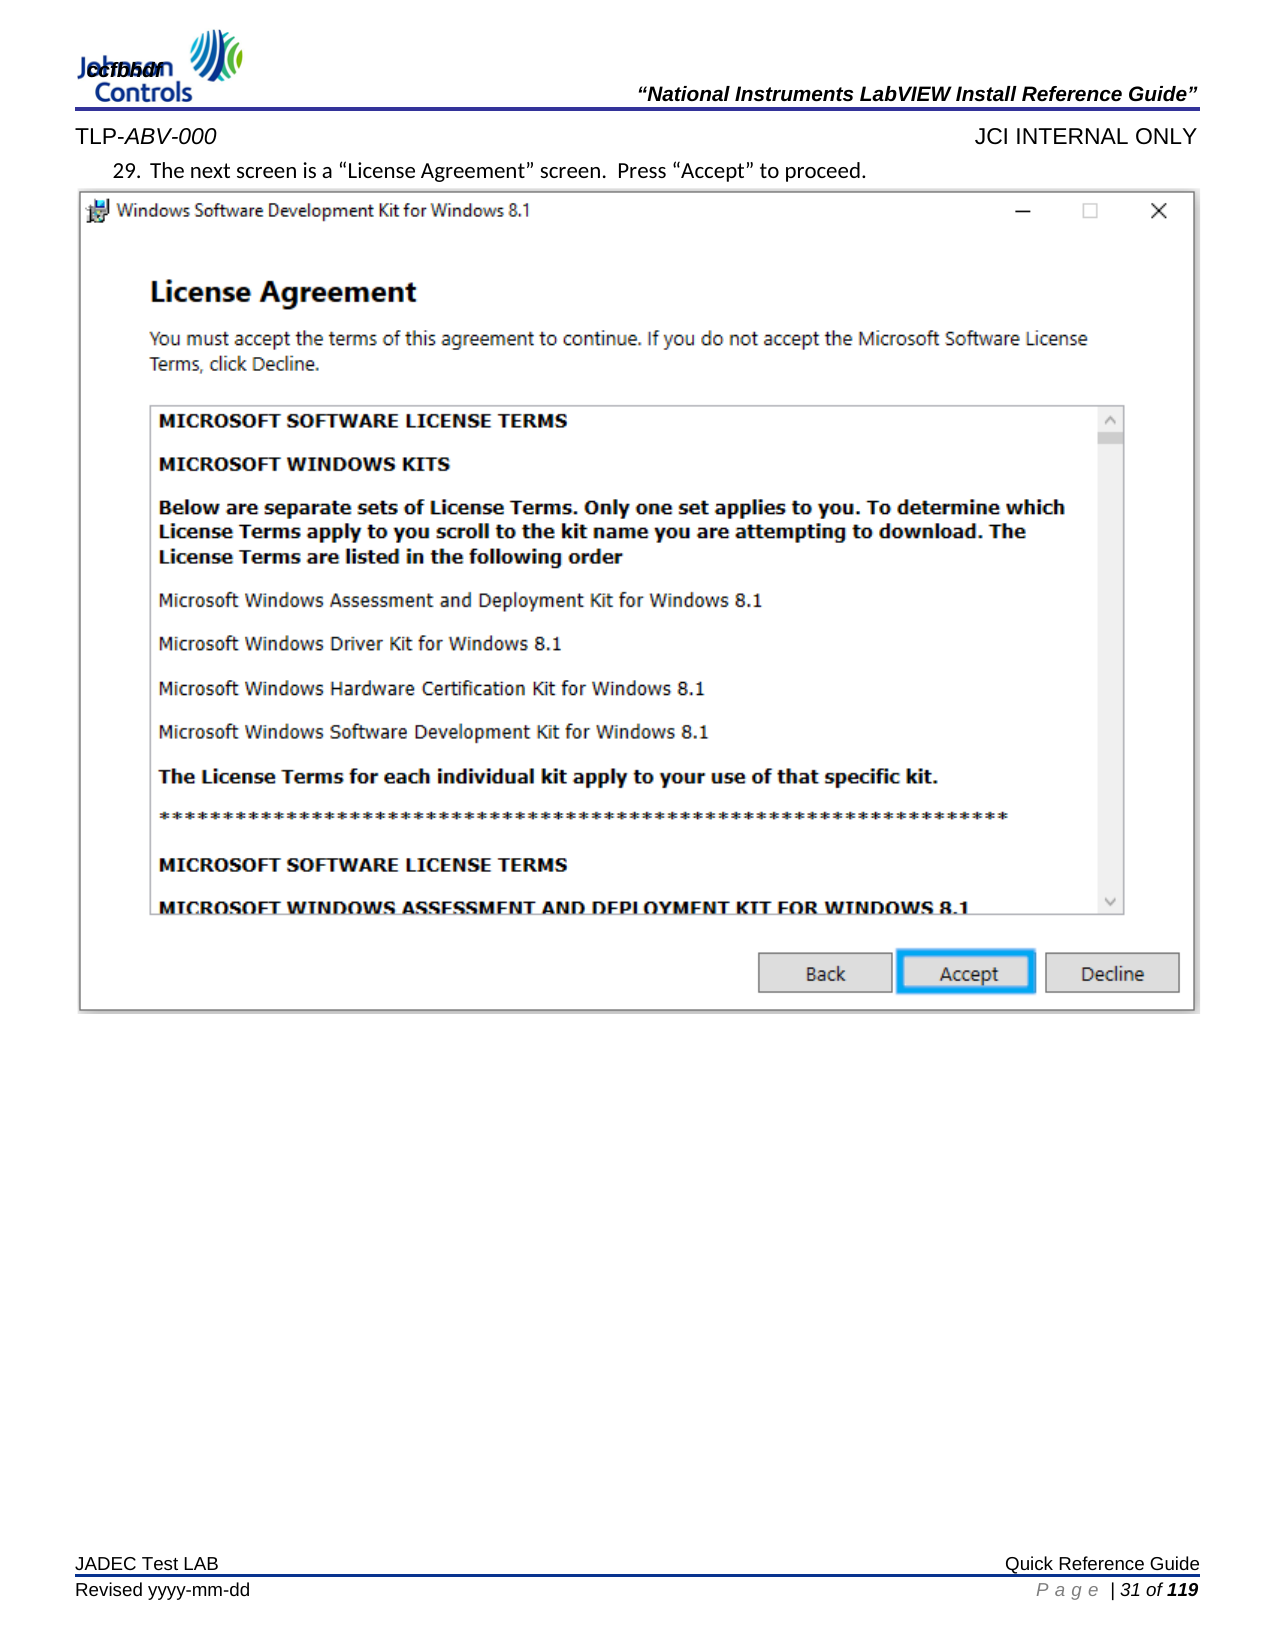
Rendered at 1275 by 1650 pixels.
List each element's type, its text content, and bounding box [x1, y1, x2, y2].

picture [76, 26, 246, 105]
list The next screen is a “License Agreement” screen. Press “Accept” to proceed. [112, 156, 1200, 184]
picture [75, 187, 1200, 1014]
